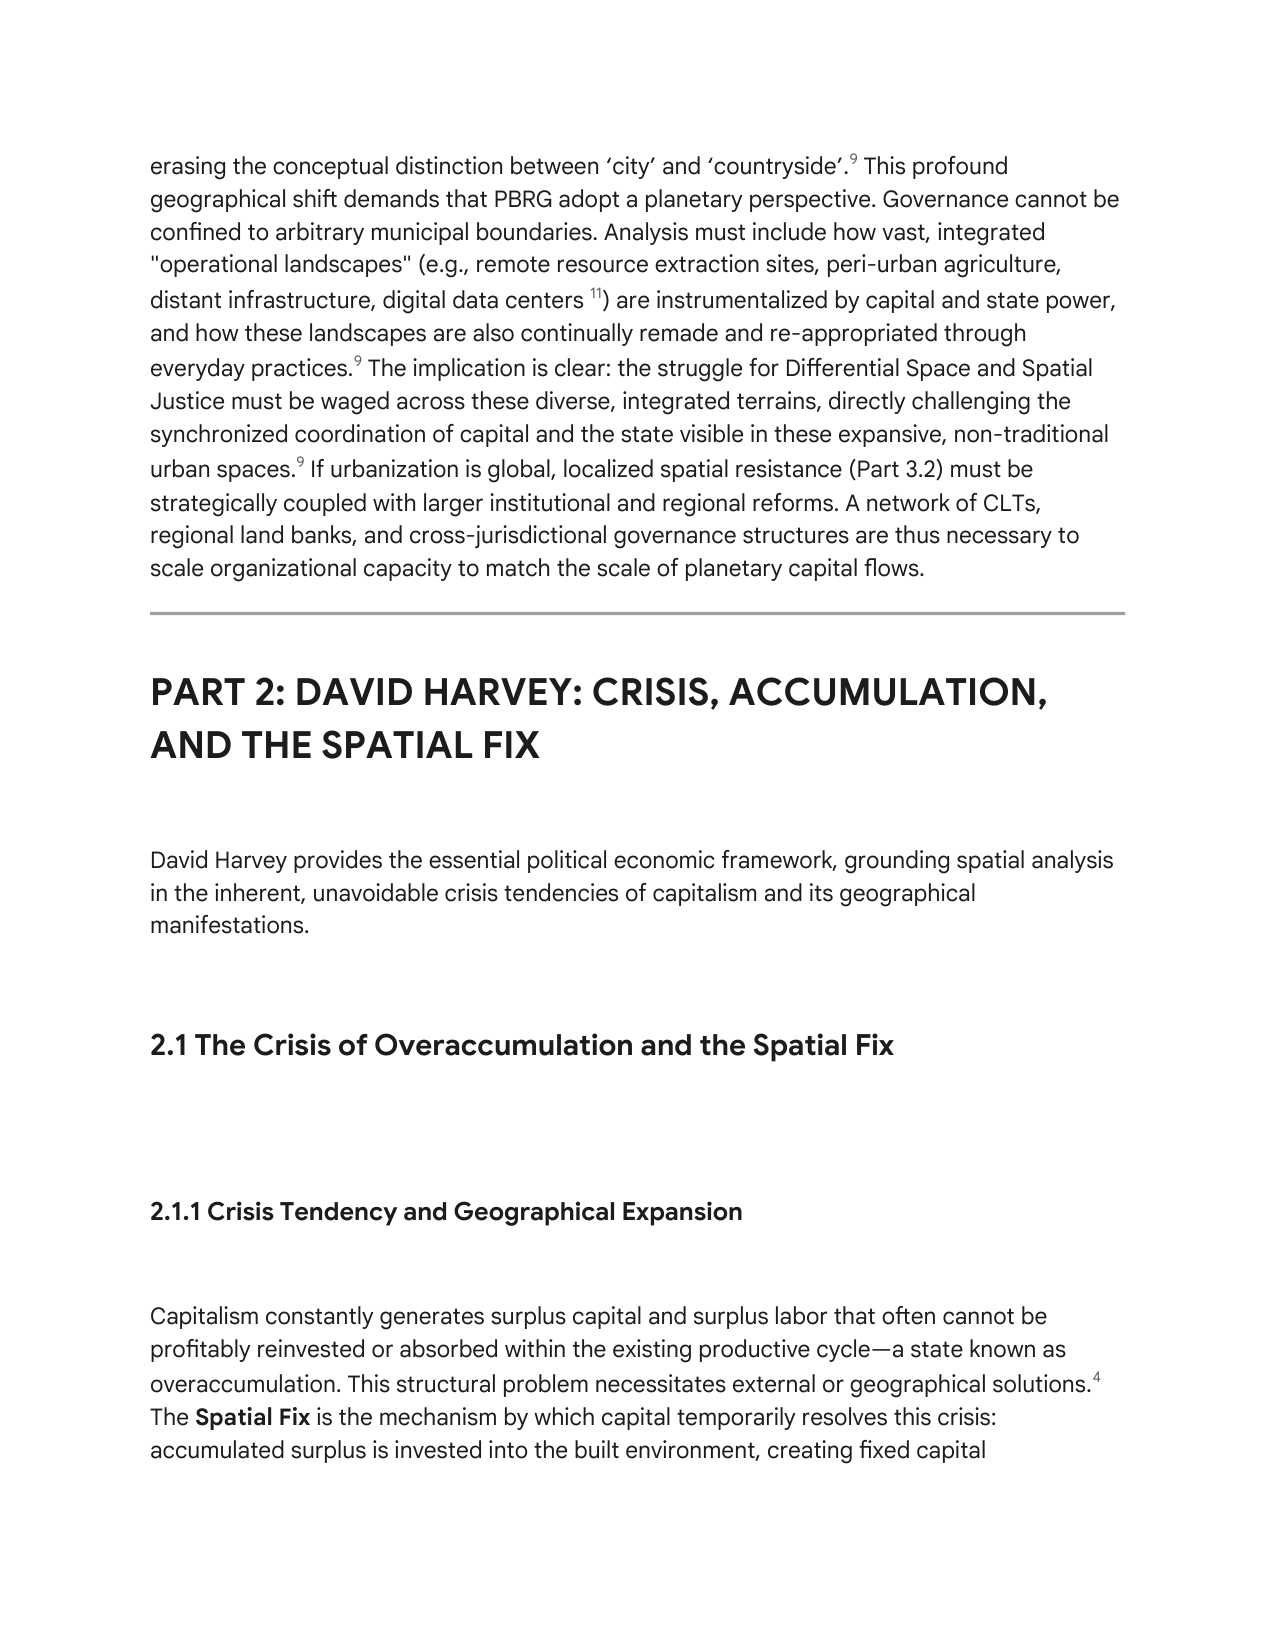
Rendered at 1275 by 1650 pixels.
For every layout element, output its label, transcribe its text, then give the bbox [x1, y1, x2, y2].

subtitle 2.1 The Crisis of Overaccumulation and the Spatial Fix [150, 1027, 1125, 1063]
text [150, 1302, 1125, 1465]
subtitle PART 2: DAVID HARVEY: CRISIS, ACCUMULATION, AND THE SPATIAL FIX [150, 669, 1125, 769]
subtitle 2.1.1 Crisis Tendency and Geographical Expansion [150, 1196, 1125, 1228]
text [150, 150, 1125, 583]
text David Harvey provides the essential political economic framework, grounding spatial analysis in the inherent, unavoidable crisis tendencies of capitalism and its geographical manifestations. [150, 846, 1125, 940]
